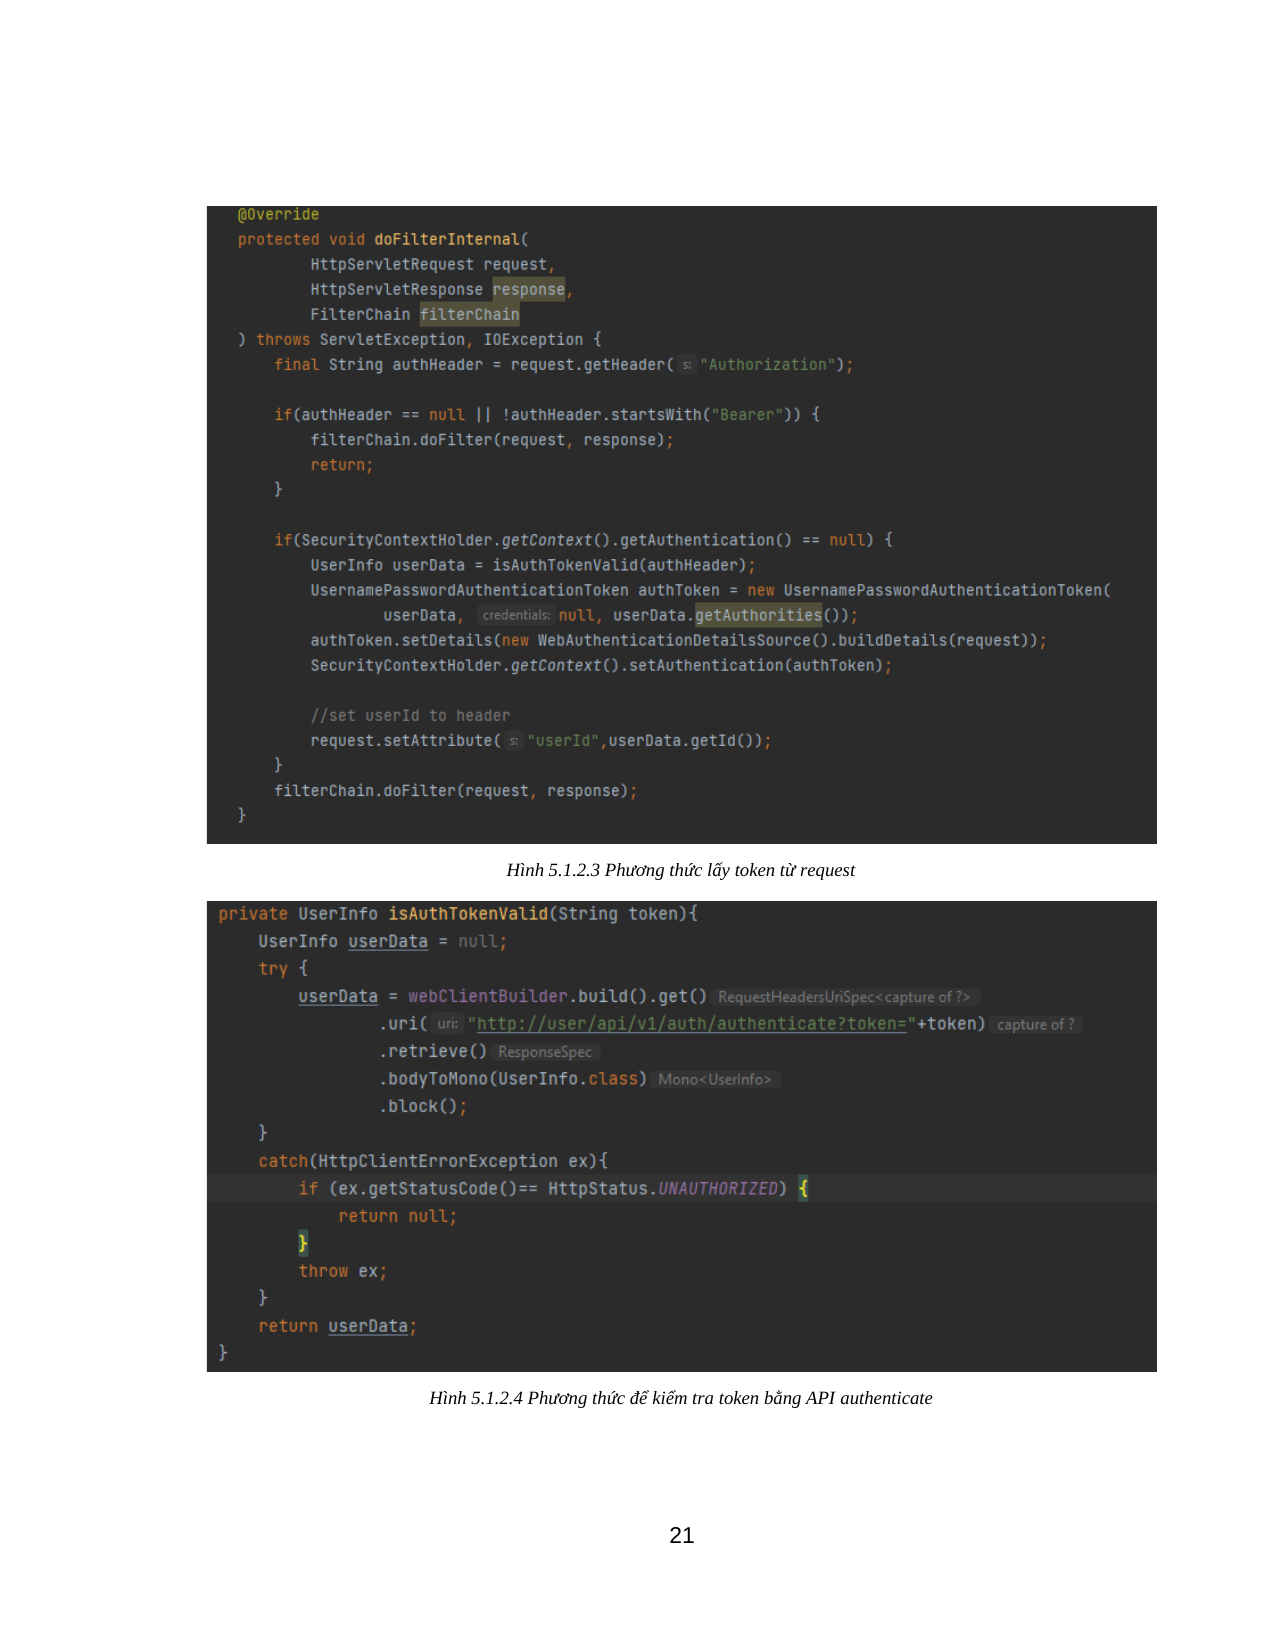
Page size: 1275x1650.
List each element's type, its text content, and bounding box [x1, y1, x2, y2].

text Hình 5.1.2.4 Phương thức để kiểm tra token bằng API authenticate [207, 1387, 1157, 1409]
picture [206, 901, 1157, 1372]
text Hình 5.1.2.3 Phương thức lấy token từ request [207, 859, 1157, 880]
picture [206, 206, 1157, 844]
